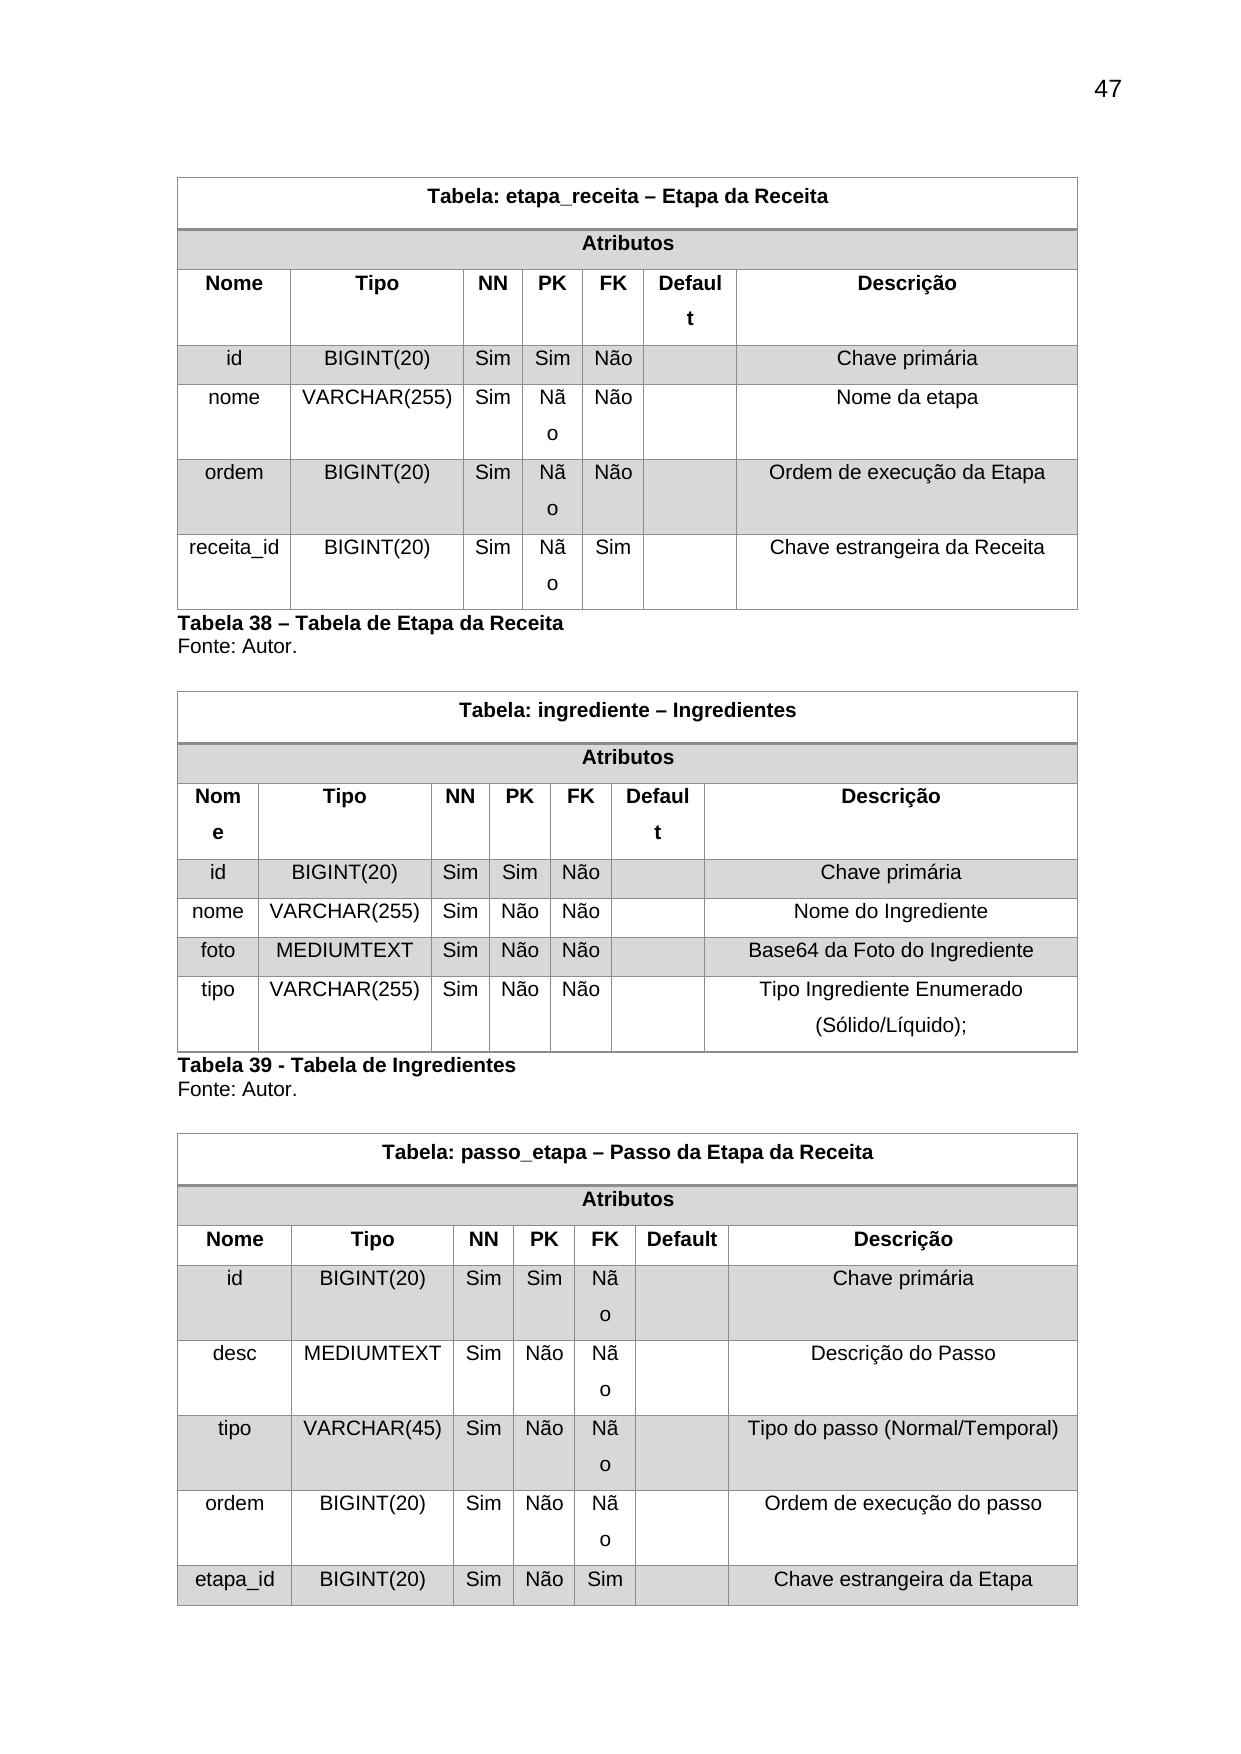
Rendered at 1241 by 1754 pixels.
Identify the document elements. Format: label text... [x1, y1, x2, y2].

table_cell Default [612, 784, 704, 858]
table_cell Chave estrangeira da Etapa [729, 1566, 1077, 1605]
table_header Tabela: passo_etapa – Passo da Etapa da Receita [178, 1134, 1077, 1184]
table_header Tabela: etapa_receita – Etapa da Receita [178, 178, 1077, 228]
table_cell [636, 1341, 728, 1415]
table_cell [612, 899, 704, 937]
table_cell Atributos [178, 745, 1077, 783]
table_cell Chave primária [729, 1266, 1077, 1340]
table_cell MEDIUMTEXT [292, 1341, 453, 1415]
table_cell Base64 da Foto do Ingrediente [705, 938, 1077, 976]
table_cell VARCHAR(45) [292, 1416, 453, 1490]
table_cell tipo [178, 977, 258, 1051]
table_cell Chave primária [705, 860, 1077, 898]
text Tabela 39 - Tabela de Ingredientes [177, 1052, 1122, 1076]
table_cell Sim [432, 938, 489, 976]
table_cell [644, 385, 736, 459]
table_cell receita_id [178, 535, 290, 609]
table_cell Não [490, 977, 550, 1051]
table_cell Não [490, 938, 550, 976]
table_cell Não [575, 1341, 635, 1415]
table_cell BIGINT(20) [291, 460, 463, 534]
table_cell MEDIUMTEXT [259, 938, 431, 976]
table_cell tipo [178, 1416, 291, 1490]
table_cell Sim [464, 535, 522, 609]
table_cell BIGINT(20) [291, 346, 463, 384]
table_cell [644, 346, 736, 384]
table_cell BIGINT(20) [291, 535, 463, 609]
table_header Tabela: ingrediente – Ingredientes [178, 692, 1077, 742]
table_cell [636, 1266, 728, 1340]
table_cell [644, 460, 736, 534]
table_cell Não [523, 385, 582, 459]
table_cell [612, 938, 704, 976]
table_cell BIGINT(20) [292, 1266, 453, 1340]
table_cell [612, 977, 704, 1051]
table_cell Não [583, 460, 643, 534]
table_cell Ordem de execução do passo [729, 1491, 1077, 1565]
table_cell Não [514, 1416, 574, 1490]
table_cell Tipo [259, 784, 431, 858]
table_cell [612, 860, 704, 898]
table_cell desc [178, 1341, 291, 1415]
text Tabela 38 – Tabela de Etapa da Receita [177, 610, 1122, 634]
table_cell Sim [464, 460, 522, 534]
table_cell Ordem de execução da Etapa [737, 460, 1077, 534]
table_cell Não [514, 1566, 574, 1605]
table_cell id [178, 860, 258, 898]
table_cell [636, 1566, 728, 1605]
table_cell FK [551, 784, 611, 858]
table_cell Sim [583, 535, 643, 609]
table_cell Sim [454, 1566, 513, 1605]
table_cell Descrição [729, 1226, 1077, 1264]
table_cell VARCHAR(255) [259, 977, 431, 1051]
table_cell Sim [464, 346, 522, 384]
table_cell Não [551, 860, 611, 898]
table_cell NN [454, 1226, 513, 1264]
table_cell PK [523, 270, 582, 344]
table_cell Nome da etapa [737, 385, 1077, 459]
table_cell Atributos [178, 1187, 1077, 1225]
table_cell Chave primária [737, 346, 1077, 384]
table_cell VARCHAR(255) [259, 899, 431, 937]
table_cell Sim [432, 860, 489, 898]
table_cell [636, 1491, 728, 1565]
table_cell Não [583, 385, 643, 459]
table_cell Não [551, 899, 611, 937]
table_cell Sim [523, 346, 582, 384]
table_cell ordem [178, 1491, 291, 1565]
table_cell Sim [575, 1566, 635, 1605]
table_cell Descrição [705, 784, 1077, 858]
table_cell id [178, 1266, 291, 1340]
table_cell Não [514, 1341, 574, 1415]
table_cell NN [464, 270, 522, 344]
table_cell Sim [454, 1266, 513, 1340]
table_cell etapa_id [178, 1566, 291, 1605]
table_cell Descrição [737, 270, 1077, 344]
table_cell Tipo do passo (Normal/Temporal) [729, 1416, 1077, 1490]
table_cell BIGINT(20) [259, 860, 431, 898]
table_cell Não [583, 346, 643, 384]
table_cell [636, 1416, 728, 1490]
table_cell NN [432, 784, 489, 858]
table_cell ordem [178, 460, 290, 534]
table_cell Não [523, 460, 582, 534]
table_cell Sim [464, 385, 522, 459]
table_cell Sim [432, 977, 489, 1051]
table_cell Não [490, 899, 550, 937]
table_cell Tipo Ingrediente Enumerado (Sólido/Líquido); [705, 977, 1077, 1051]
table_cell nome [178, 899, 258, 937]
table_cell Nome [178, 270, 290, 344]
table_cell Sim [454, 1341, 513, 1415]
table_cell [644, 535, 736, 609]
table_cell Sim [454, 1491, 513, 1565]
table_cell Tipo [291, 270, 463, 344]
table_cell Nome [178, 784, 258, 858]
table_cell Não [551, 977, 611, 1051]
table_cell Default [644, 270, 736, 344]
table_cell VARCHAR(255) [291, 385, 463, 459]
table_cell Não [575, 1491, 635, 1565]
table_cell PK [490, 784, 550, 858]
text Fonte: Autor. [177, 1076, 1122, 1100]
table_cell Não [523, 535, 582, 609]
table_cell Não [575, 1416, 635, 1490]
table_cell Chave estrangeira da Receita [737, 535, 1077, 609]
table_cell nome [178, 385, 290, 459]
table_cell Descrição do Passo [729, 1341, 1077, 1415]
table_cell Default [636, 1226, 728, 1264]
table_cell id [178, 346, 290, 384]
table_cell Atributos [178, 231, 1077, 269]
table_cell Sim [514, 1266, 574, 1340]
text Fonte: Autor. [177, 634, 1122, 658]
table_cell Não [551, 938, 611, 976]
table_cell Nome do Ingrediente [705, 899, 1077, 937]
table_cell Tipo [292, 1226, 453, 1264]
table_cell FK [575, 1226, 635, 1264]
table_cell Sim [490, 860, 550, 898]
table_cell Não [514, 1491, 574, 1565]
table_cell Nome [178, 1226, 291, 1264]
table_cell FK [583, 270, 643, 344]
table_cell Sim [432, 899, 489, 937]
table_cell BIGINT(20) [292, 1491, 453, 1565]
table_cell Não [575, 1266, 635, 1340]
table_cell BIGINT(20) [292, 1566, 453, 1605]
table_cell PK [514, 1226, 574, 1264]
table_cell Sim [454, 1416, 513, 1490]
table_cell foto [178, 938, 258, 976]
